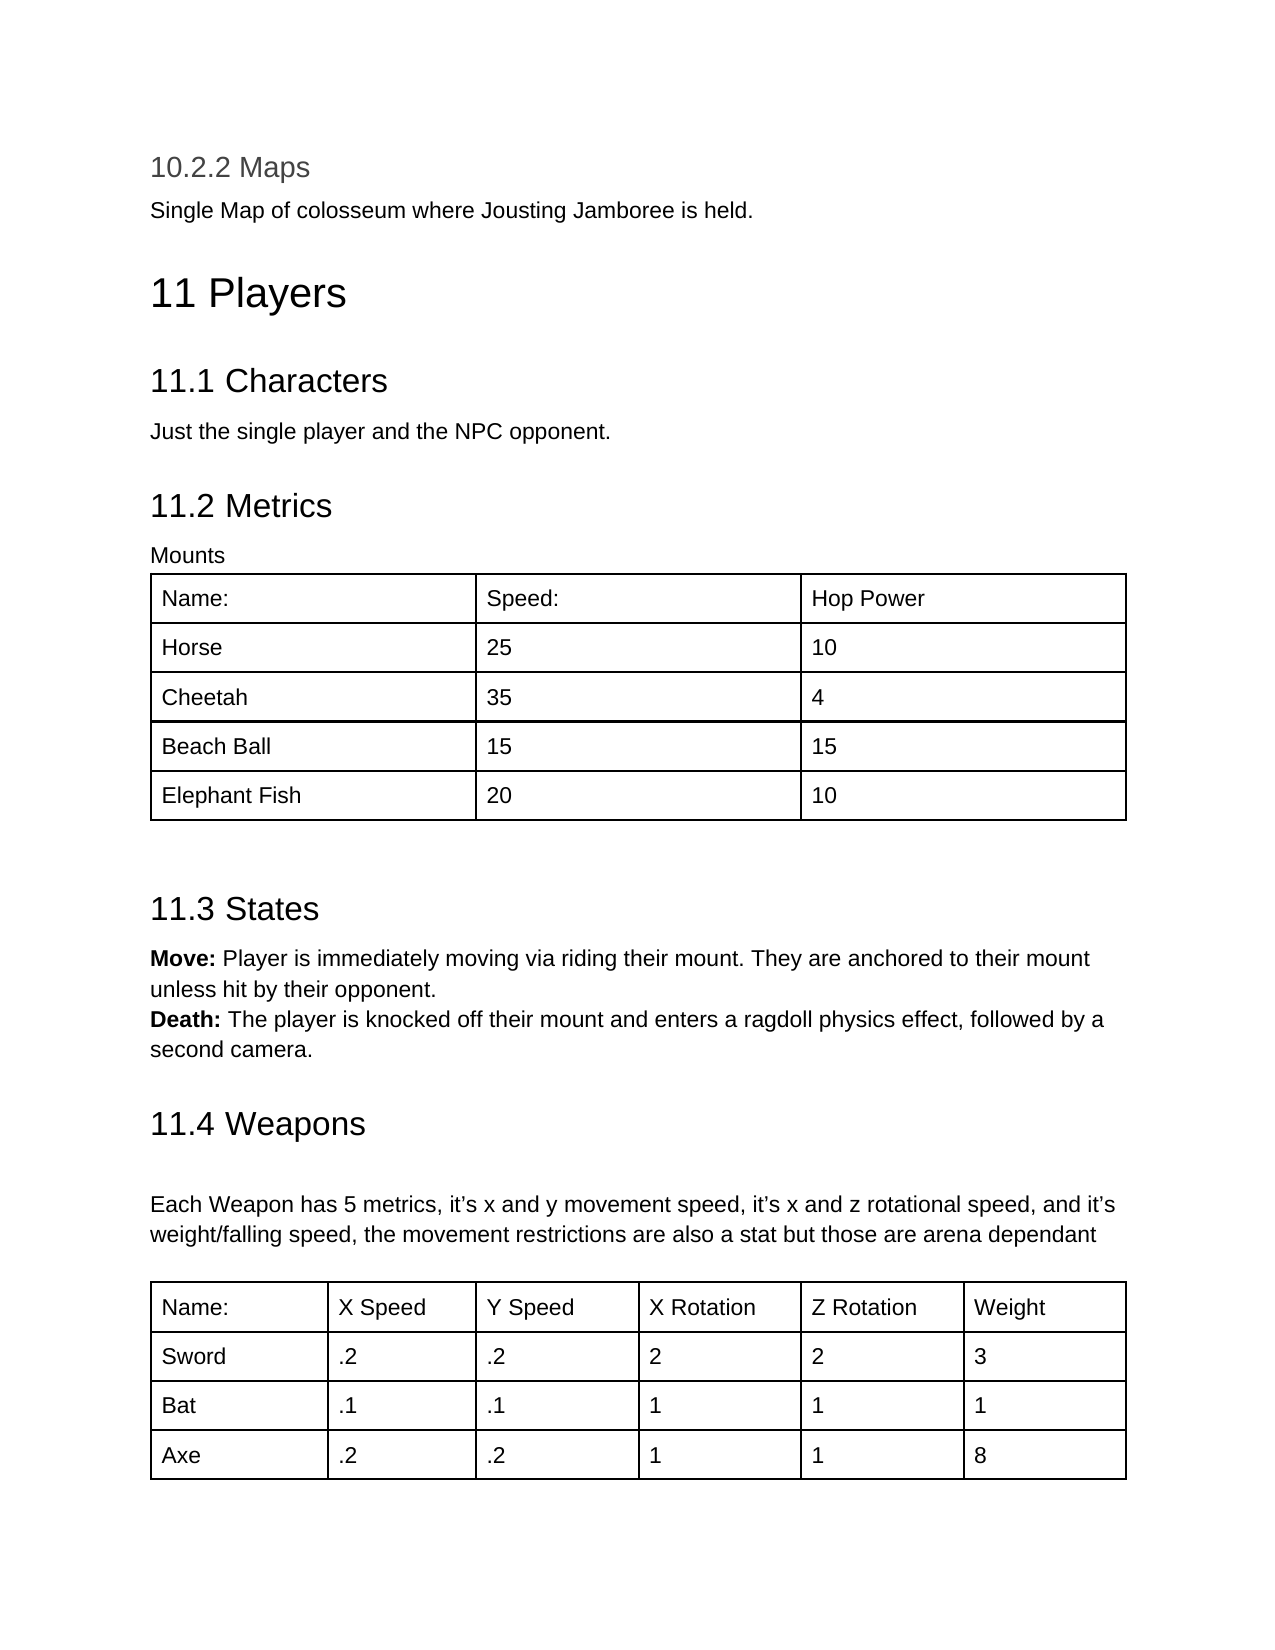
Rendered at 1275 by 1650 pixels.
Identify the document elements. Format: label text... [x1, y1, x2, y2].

table_cell Cheetah [152, 673, 475, 720]
table_cell 1 [640, 1382, 800, 1429]
table_cell 10 [802, 624, 1125, 671]
table_header Weight [965, 1283, 1125, 1331]
table_header Hop Power [802, 575, 1125, 622]
subtitle 11.2 Metrics [150, 486, 1125, 524]
table_cell .2 [477, 1333, 638, 1380]
table_cell 15 [802, 723, 1125, 770]
table_cell 4 [802, 673, 1125, 720]
subtitle 11.1 Characters [150, 361, 1125, 400]
table_cell 1 [802, 1382, 963, 1429]
text Death: The player is knocked off their mount and enters a ragdoll physics effect, followed by a second camera. [150, 1006, 1125, 1062]
table_cell 15 [477, 723, 800, 770]
table_cell 10 [802, 772, 1125, 819]
table_cell Sword [152, 1333, 327, 1380]
table_cell 3 [965, 1333, 1125, 1380]
table_header X Rotation [640, 1283, 800, 1331]
text Mounts [150, 542, 1125, 569]
table_cell .1 [329, 1382, 475, 1429]
table_cell Axe [152, 1431, 327, 1478]
table_cell 35 [477, 673, 800, 720]
table_cell 8 [965, 1431, 1125, 1478]
table_cell Horse [152, 624, 475, 671]
table_cell Elephant Fish [152, 772, 475, 819]
text Just the single player and the NPC opponent. [150, 418, 1125, 444]
text Move: Player is immediately moving via riding their mount. They are anchored to their mount unless hit by their opponent. [150, 945, 1125, 1002]
table_header Y Speed [477, 1283, 638, 1331]
table_cell .2 [329, 1431, 475, 1478]
subtitle 11.4 Weapons [150, 1104, 1125, 1142]
subtitle 11.3 States [150, 889, 1125, 927]
table_cell 1 [965, 1382, 1125, 1429]
table_cell 1 [640, 1431, 800, 1478]
text Single Map of colosseum where Jousting Jamboree is held. [150, 197, 1125, 223]
table_header Z Rotation [802, 1283, 963, 1331]
table_header Name: [152, 575, 475, 622]
table_cell 2 [640, 1333, 800, 1380]
table_cell Beach Ball [152, 723, 475, 770]
table_cell Bat [152, 1382, 327, 1429]
table_header Speed: [477, 575, 800, 622]
table_cell .2 [477, 1431, 638, 1478]
table_cell 2 [802, 1333, 963, 1380]
table_cell 1 [802, 1431, 963, 1478]
table_cell 25 [477, 624, 800, 671]
table_cell 20 [477, 772, 800, 819]
table_header Name: [152, 1283, 327, 1331]
table_cell .2 [329, 1333, 475, 1380]
table_cell .1 [477, 1382, 638, 1429]
subtitle 10.2.2 Maps [150, 150, 1125, 183]
text Each Weapon has 5 metrics, it’s x and y movement speed, it’s x and z rotational speed, and it’s weight/falling speed, the movement restrictions are also a stat but those are arena dependant [150, 1191, 1125, 1247]
subtitle 11 Players [150, 269, 1125, 317]
table_header X Speed [329, 1283, 475, 1331]
